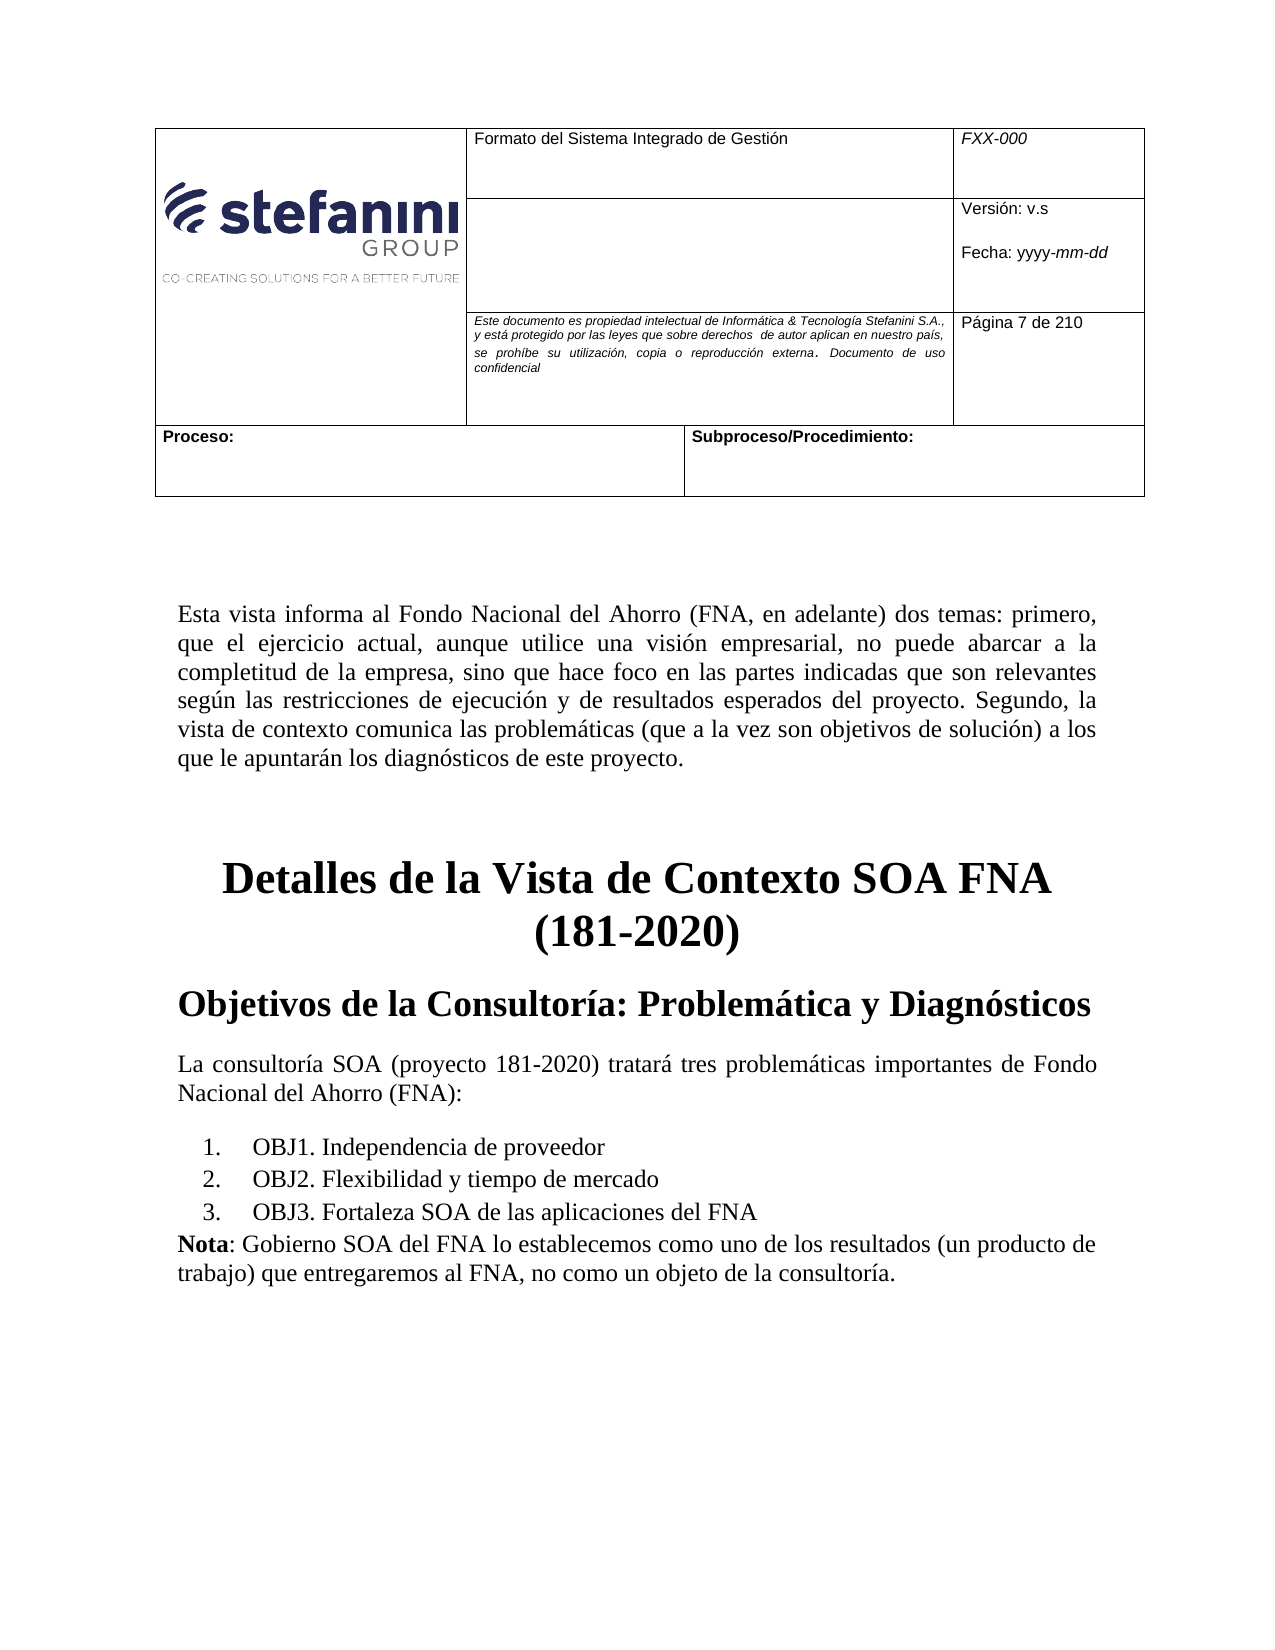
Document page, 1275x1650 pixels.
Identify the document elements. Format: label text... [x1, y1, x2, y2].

text La consultoría SOA (proyecto 181-2020) tratará tres problemáticas importantes de Fondo Nacional del Ahorro (FNA): [177, 1049, 1098, 1107]
picture [162, 182, 460, 286]
subtitle Objetivos de la Consultoría: Problemática y Diagnósticos [177, 981, 1098, 1024]
list OBJ3. Fortaleza SOA de las aplicaciones del FNA [202, 1197, 1098, 1225]
subtitle Detalles de la Vista de Contexto SOA FNA (181-2020) [177, 851, 1098, 956]
list OBJ1. Independencia de proveedor [202, 1132, 1098, 1160]
text Esta vista informa al Fondo Nacional del Ahorro (FNA, en adelante) dos temas: primero, que el ejercicio actual, aunque utilice una visión empresarial, no puede abarcar a la completitud de la empresa, sino que hace foco en las partes indicadas que son relevantes según las restricciones de ejecución y de resultados esperados del proyecto. Segundo, la vista de contexto comunica las problemáticas (que a la vez son objetivos de solución) a los que le apuntarán los diagnósticos de este proyecto. [177, 599, 1098, 772]
text Nota: Gobierno SOA del FNA lo establecemos como uno de los resultados (un producto de trabajo) que entregaremos al FNA, no como un objeto de la consultoría. [177, 1229, 1098, 1287]
list OBJ2. Flexibilidad y tiempo de mercado [202, 1164, 1098, 1193]
